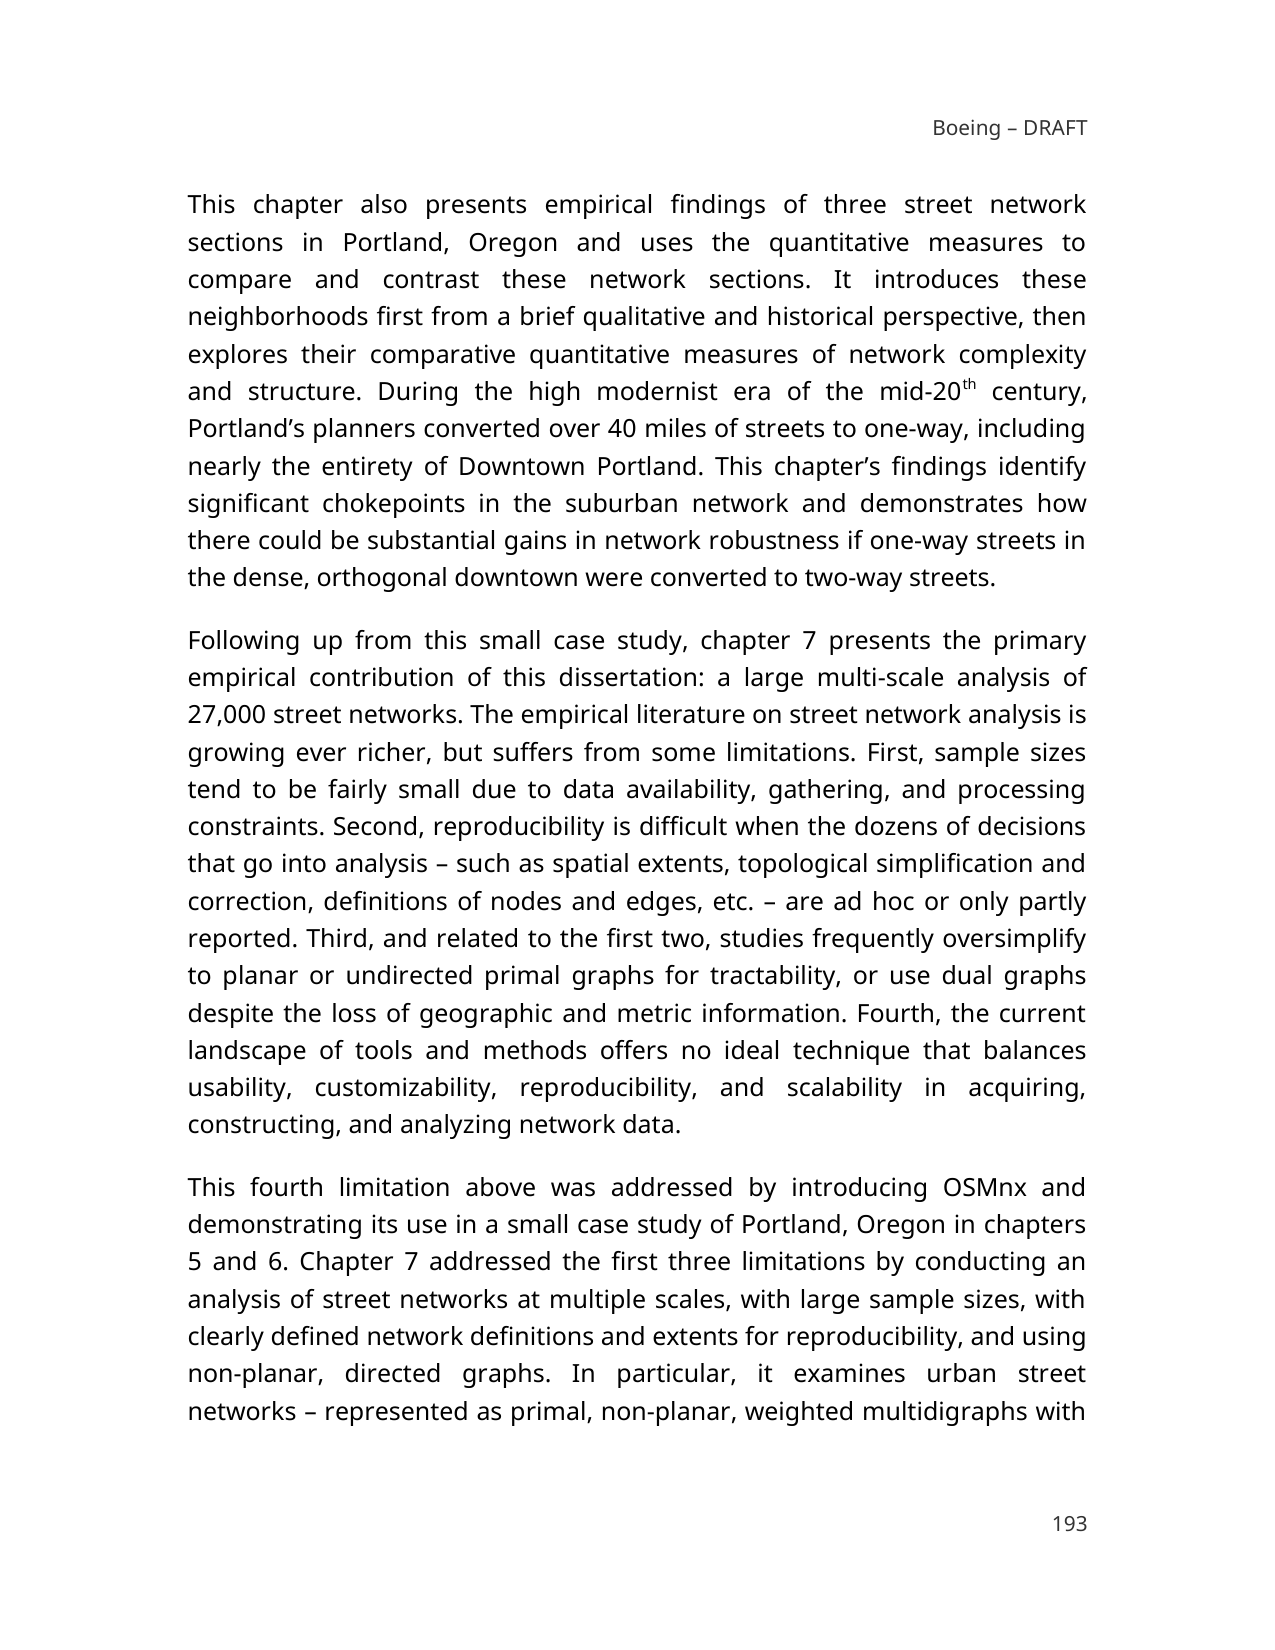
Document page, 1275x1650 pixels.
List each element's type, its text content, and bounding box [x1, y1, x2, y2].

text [187, 1170, 1087, 1427]
text This chapter also presents empirical findings of three street network sections in Portland, Oregon and uses the quantitative measures to compare and contrast these network sections. It introduces these neighborhoods first from a brief qualitative and historical perspective, then explores their comparative quantitative measures of network complexity and structure. During the high modernist era of the mid-20th century, Portland’s planners converted over 40 miles of streets to one-way, including nearly the entirety of Downtown Portland. This chapter’s findings identify significant chokepoints in the suburban network and demonstrates how there could be substantial gains in network robustness if one-way streets in the dense, orthogonal downtown were converted to two-way streets. [187, 187, 1087, 594]
text Following up from this small case study, chapter 7 presents the primary empirical contribution of this dissertation: a large multi-scale analysis of 27,000 street networks. The empirical literature on street network analysis is growing ever richer, but suffers from some limitations. First, sample sizes tend to be fairly small due to data availability, gathering, and processing constraints. Second, reproducibility is difficult when the dozens of decisions that go into analysis – such as spatial extents, topological simplification and correction, definitions of nodes and edges, etc. – are ad hoc or only partly reported. Third, and related to the first two, studies frequently oversimplify to planar or undirected primal graphs for tractability, or use dual graphs despite the loss of geographic and metric information. Fourth, the current landscape of tools and methods offers no ideal technique that balances usability, customizability, reproducibility, and scalability in acquiring, constructing, and analyzing network data. [187, 623, 1087, 1141]
